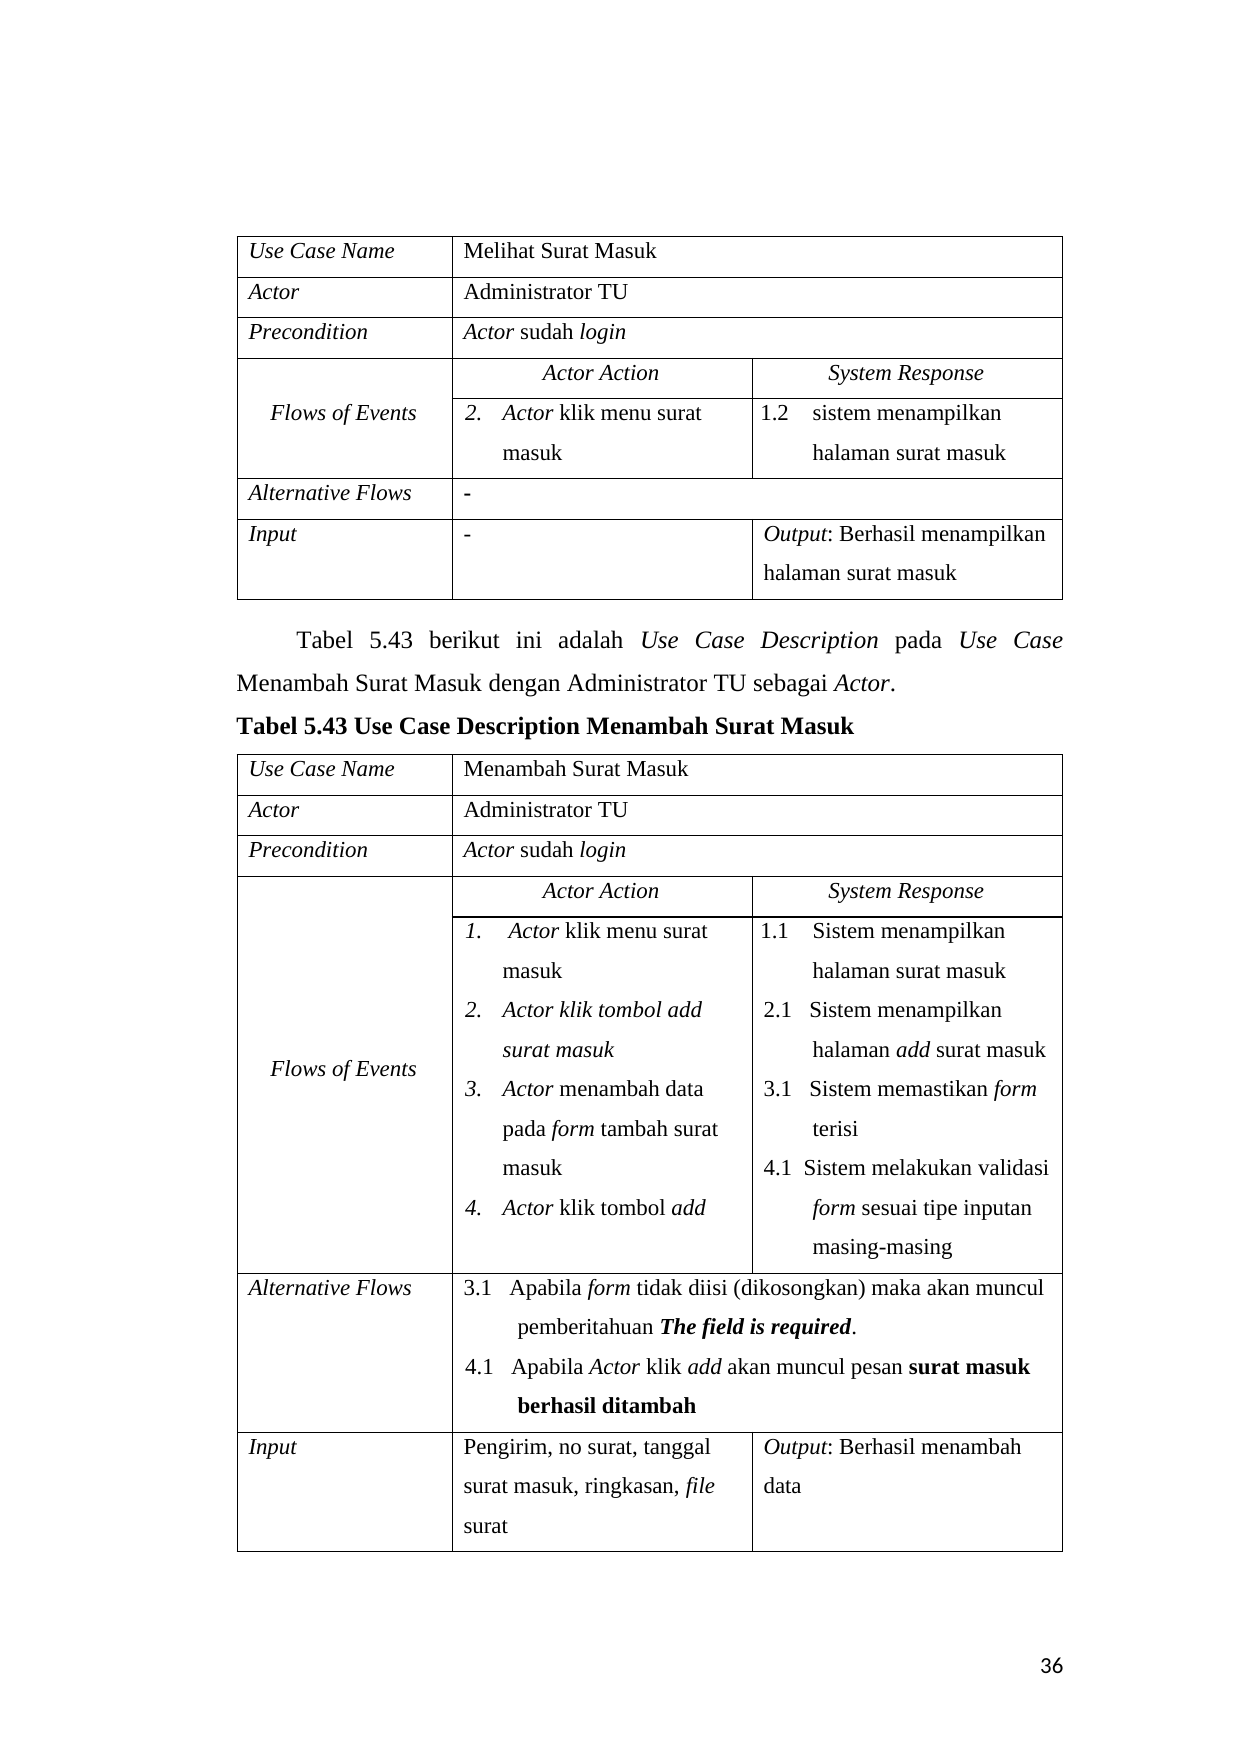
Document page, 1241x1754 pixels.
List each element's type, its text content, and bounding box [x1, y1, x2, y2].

table_cell System Response [753, 877, 1062, 916]
table_cell Sistem menampilkan halaman surat masuk 2.1 Sistem menampilkan halaman add surat masuk 3.1 Sistem memastikan form terisi 4.1 Sistem melakukan validasi form sesuai tipe inputan masing-masing [753, 918, 1062, 1273]
table_cell Administrator TU [453, 278, 1062, 317]
table_cell - [453, 479, 1062, 519]
table_cell Actor [238, 796, 452, 835]
table_cell - [453, 520, 752, 599]
table_cell Output: Berhasil menambah data [753, 1433, 1062, 1551]
table_cell sistem menampilkan halaman surat masuk [753, 399, 1062, 478]
table_cell Actor klik menu surat masuk Actor klik tombol add surat masuk Actor menambah data pada form tambah surat masuk Actor klik tombol add [453, 918, 752, 1273]
table_header Use Case Name [238, 755, 452, 795]
table_cell Actor sudah login [453, 836, 1062, 876]
table_cell Actor Action [453, 877, 752, 916]
table_cell System Response [753, 359, 1062, 398]
table_cell Flows of Events [238, 877, 452, 1273]
table_cell Pengirim, no surat, tanggal surat masuk, ringkasan, file surat [453, 1433, 752, 1551]
text Tabel 5.43 berikut ini adalah Use Case Description pada Use Case Menambah Surat Masuk dengan Administrator TU sebagai Actor. [236, 625, 1063, 697]
table_cell Actor [238, 278, 452, 317]
table_cell Actor Action [453, 359, 752, 398]
table_cell Actor sudah login [453, 318, 1062, 358]
table_cell Alternative Flows [238, 479, 452, 519]
table_cell Input [238, 520, 452, 599]
table_cell Actor klik menu surat masuk [453, 399, 752, 478]
table_cell Flows of Events [238, 359, 452, 478]
table_header Use Case Name [238, 237, 452, 277]
table_cell Administrator TU [453, 796, 1062, 835]
table_header Menambah Surat Masuk [453, 755, 1062, 795]
table_cell Precondition [238, 836, 452, 876]
table_cell Precondition [238, 318, 452, 358]
table_cell 3.1 Apabila form tidak diisi (dikosongkan) maka akan muncul pemberitahuan The field is required. 4.1 Apabila Actor klik add akan muncul pesan surat masuk berhasil ditambah [453, 1274, 1062, 1432]
table_cell Output: Berhasil menampilkan halaman surat masuk [753, 520, 1062, 599]
table_header Melihat Surat Masuk [453, 237, 1062, 277]
text Tabel 5.43 Use Case Description Menambah Surat Masuk [236, 711, 1063, 740]
table_cell Alternative Flows [238, 1274, 452, 1432]
table_cell Input [238, 1433, 452, 1551]
